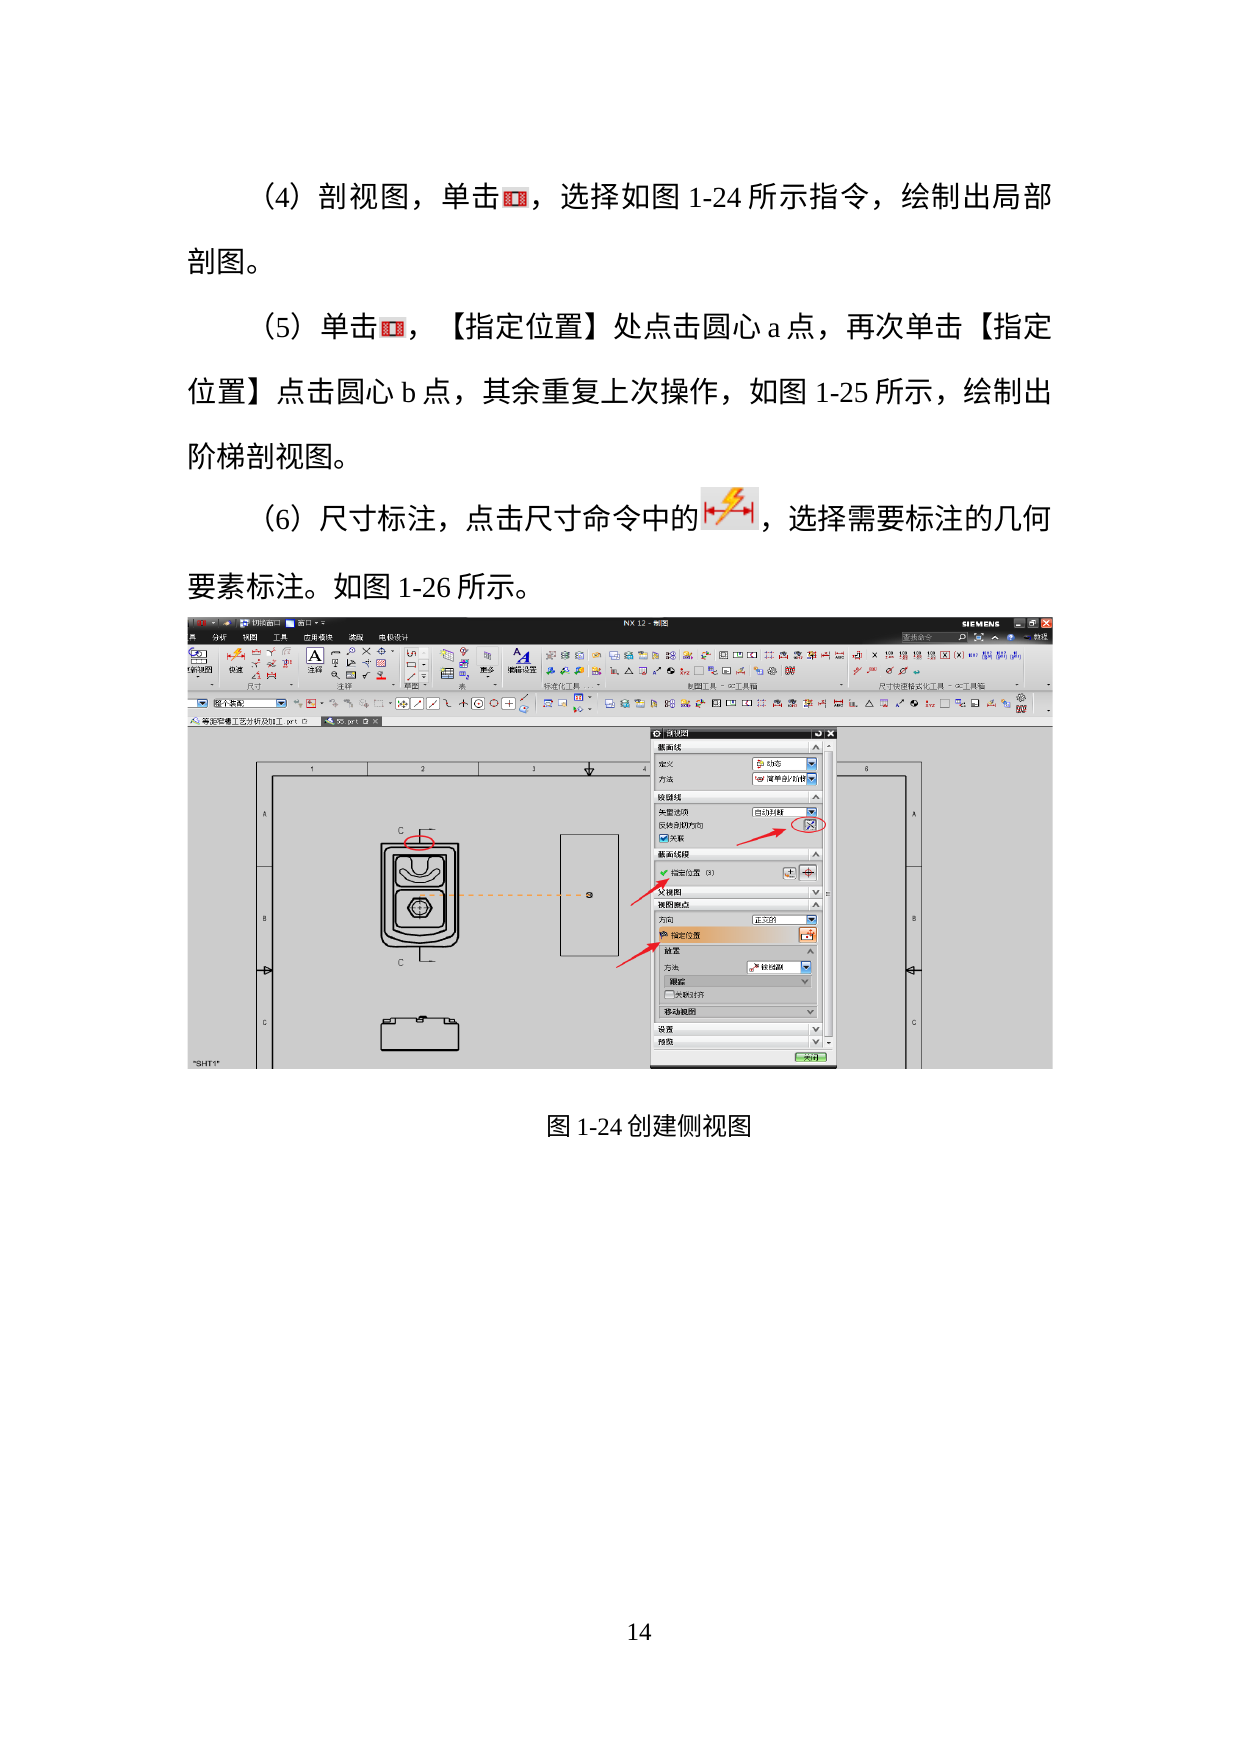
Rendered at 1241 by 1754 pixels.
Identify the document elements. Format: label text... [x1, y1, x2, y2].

picture [700, 487, 759, 530]
text 图1-24创建侧视图 [187, 1092, 1053, 1157]
picture [502, 187, 530, 208]
text （5）单击，【指定位置】处点击圆心a点，再次单击【指定位置】点击圆心b点，其余重复上次操作，如图1-25所示，绘制出阶梯剖视图。 [187, 292, 1053, 487]
picture [187, 617, 1053, 1069]
list 剖视图，单击，选择如图1-24所示指令，绘制出局部剖图。 [187, 162, 1053, 292]
picture [379, 317, 407, 338]
text （6）尺寸标注，点击尺寸命令中的，选择需要标注的几何要素标注。如图1-26所示。 [187, 487, 1053, 617]
